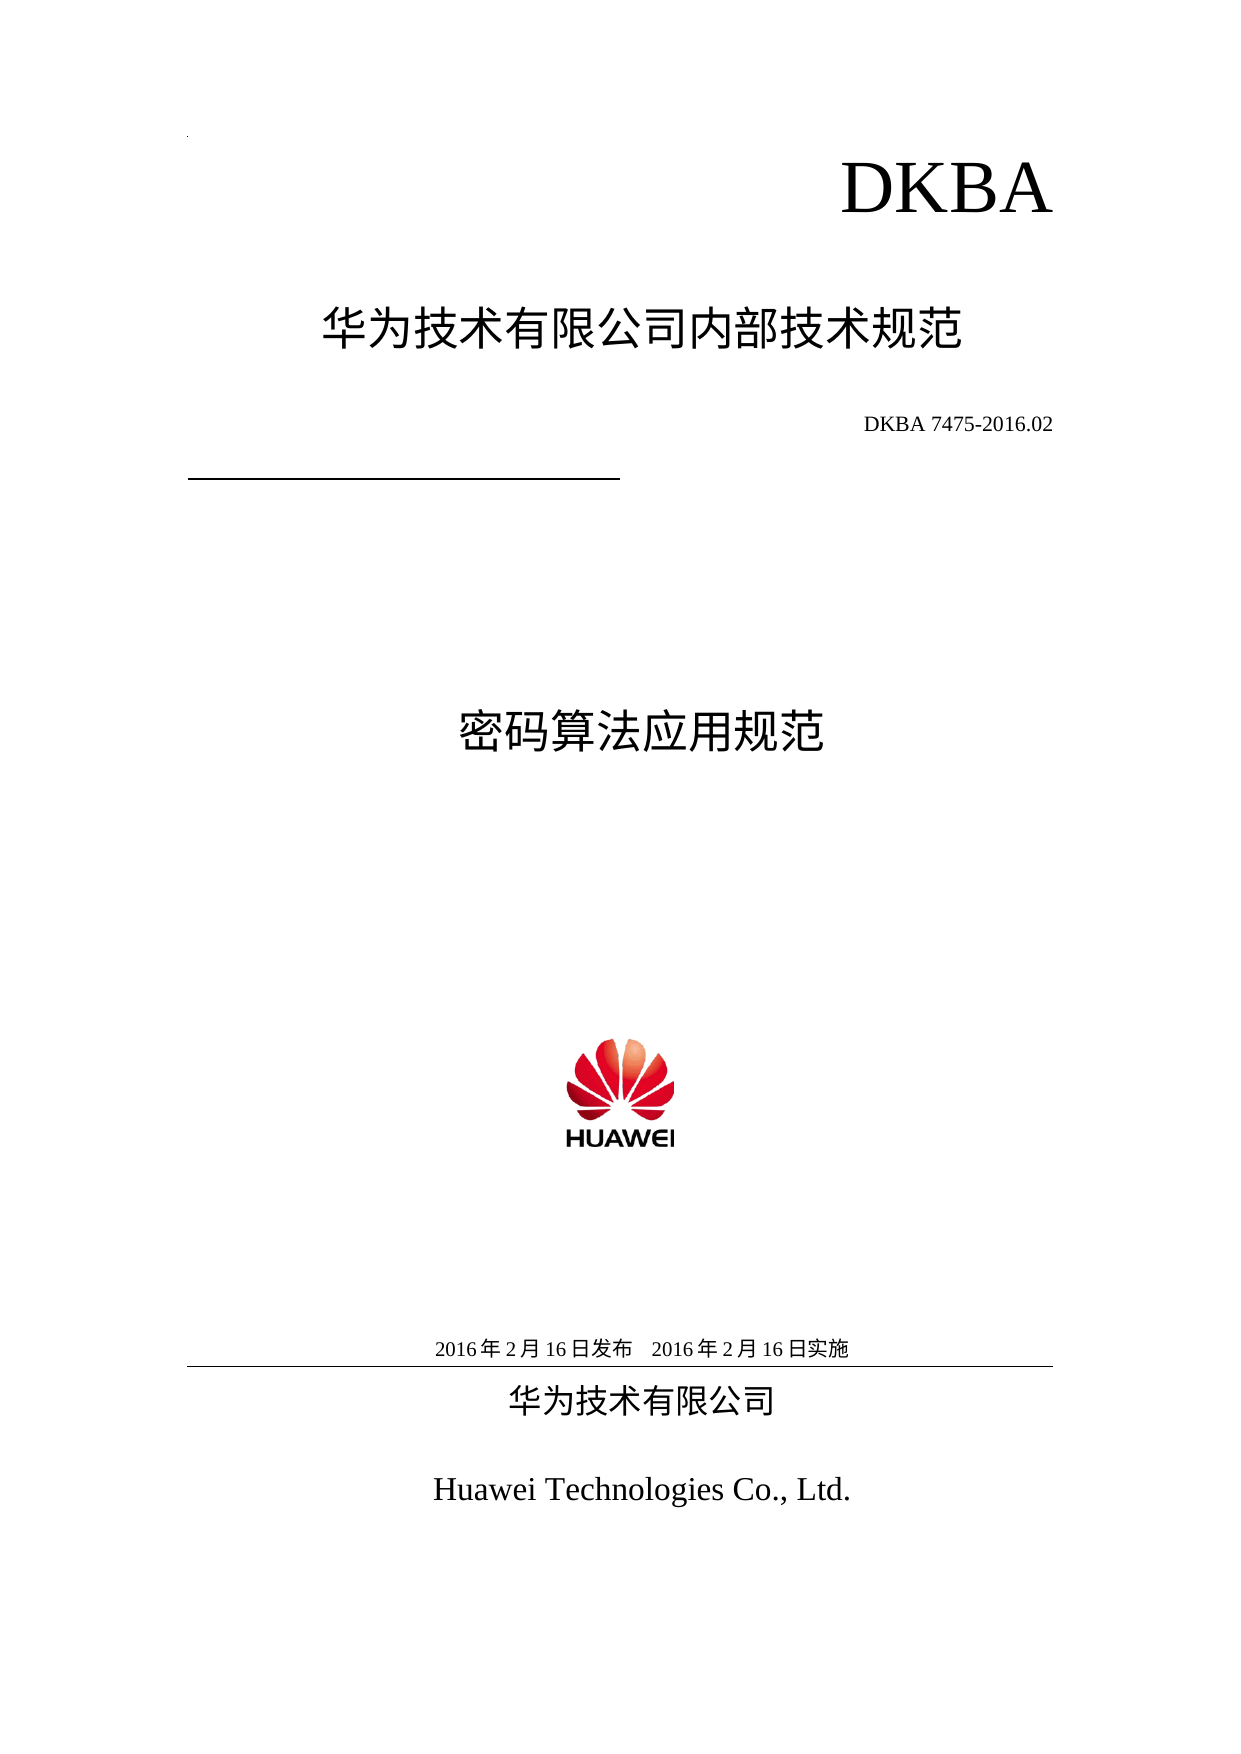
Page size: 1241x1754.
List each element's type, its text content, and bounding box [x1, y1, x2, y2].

text 密码算法应用规范 [187, 680, 1053, 778]
picture [566, 1038, 674, 1147]
text 华为技术有限公司 [187, 1367, 1053, 1432]
text DKBA [187, 136, 1053, 234]
text 华为技术有限公司内部技术规范 [187, 277, 1053, 374]
text Huawei Technologies Co., Ltd. [187, 1456, 1053, 1521]
text DKBA 7475-2016.02 [187, 408, 1053, 440]
text 2016年2月16日发布 2016年2月16日实施 [187, 1331, 1053, 1366]
